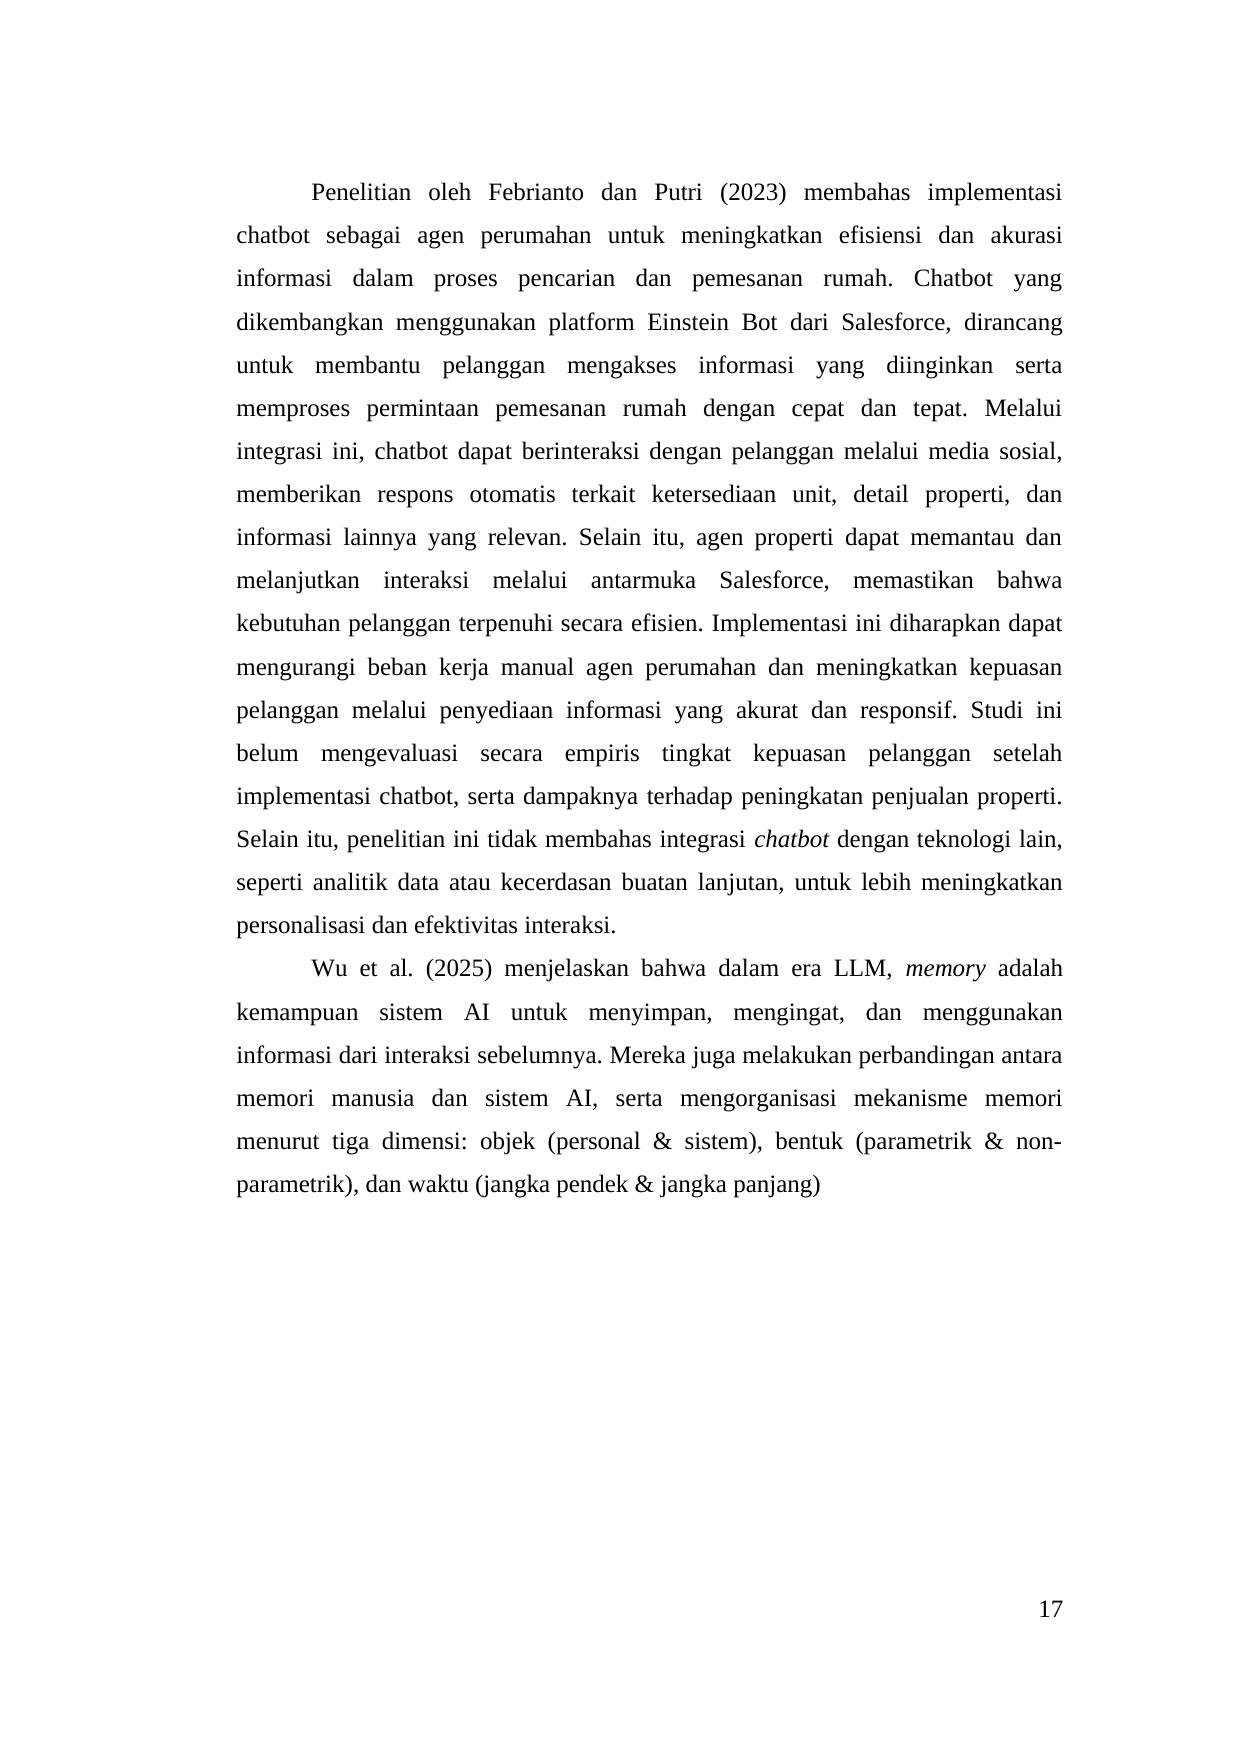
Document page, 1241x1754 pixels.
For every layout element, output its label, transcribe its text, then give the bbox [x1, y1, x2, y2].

list Wu et al. (2025) menjelaskan bahwa dalam era LLM, memory adalah kemampuan sistem AI untuk menyimpan, mengingat, dan menggunakan informasi dari interaksi sebelumnya. Mereka juga melakukan perbandingan antara memori manusia dan sistem AI, serta mengorganisasi mekanisme memori menurut tiga dimensi: objek (personal & sistem), bentuk (parametrik & non-parametrik), dan waktu (jangka pendek & jangka panjang) [236, 953, 1063, 1198]
list Penelitian oleh Febrianto dan Putri (2023) membahas implementasi chatbot sebagai agen perumahan untuk meningkatkan efisiensi dan akurasi informasi dalam proses pencarian dan pemesanan rumah. Chatbot yang dikembangkan menggunakan platform Einstein Bot dari Salesforce, dirancang untuk membantu pelanggan mengakses informasi yang diinginkan serta memproses permintaan pemesanan rumah dengan cepat dan tepat. Melalui integrasi ini, chatbot dapat berinteraksi dengan pelanggan melalui media sosial, memberikan respons otomatis terkait ketersediaan unit, detail properti, dan informasi lainnya yang relevan. Selain itu, agen properti dapat memantau dan melanjutkan interaksi melalui antarmuka Salesforce, memastikan bahwa kebutuhan pelanggan terpenuhi secara efisien. Implementasi ini diharapkan dapat mengurangi beban kerja manual agen perumahan dan meningkatkan kepuasan pelanggan melalui penyediaan informasi yang akurat dan responsif. Studi ini belum mengevaluasi secara empiris tingkat kepuasan pelanggan setelah implementasi chatbot, serta dampaknya terhadap peningkatan penjualan properti. Selain itu, penelitian ini tidak membahas integrasi chatbot dengan teknologi lain, seperti analitik data atau kecerdasan buatan lanjutan, untuk lebih meningkatkan personalisasi dan efektivitas interaksi. [236, 177, 1063, 939]
